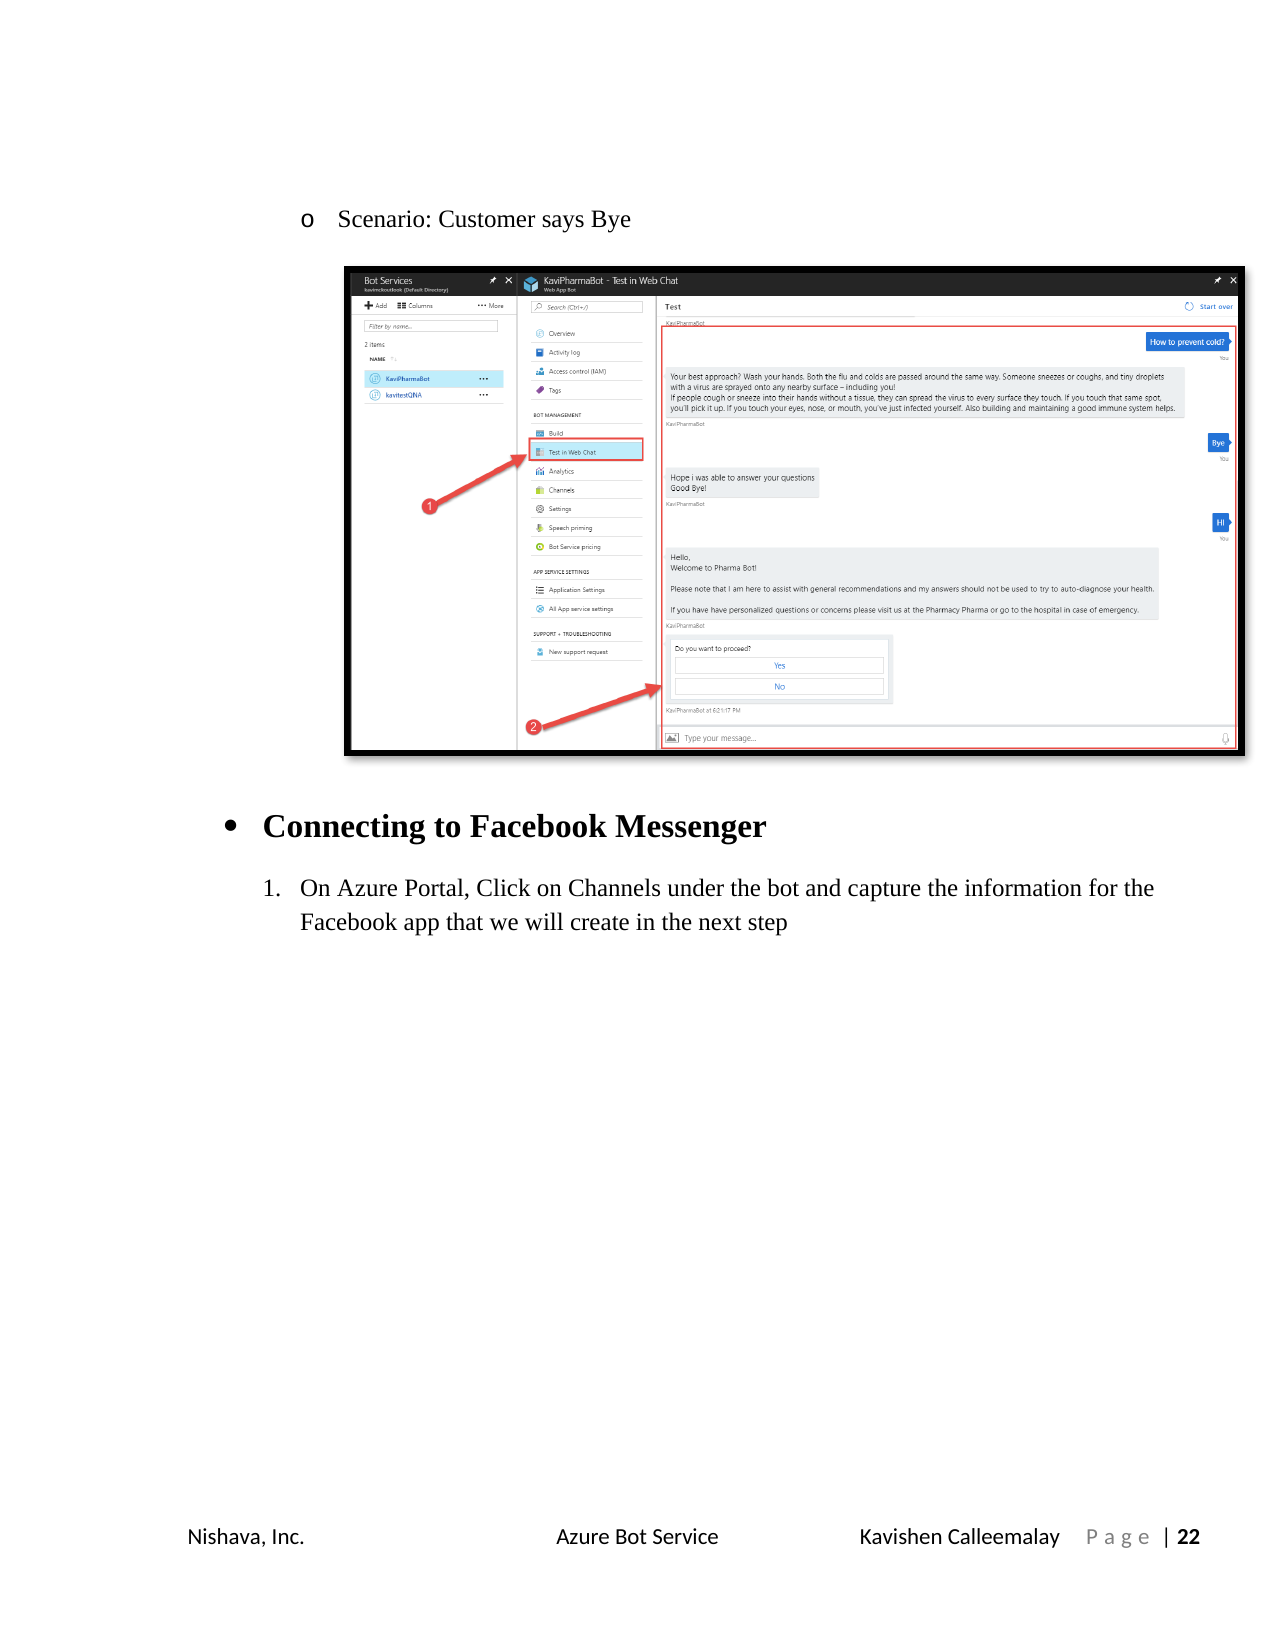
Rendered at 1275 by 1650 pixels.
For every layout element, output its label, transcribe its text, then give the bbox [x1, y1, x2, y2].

picture [350, 273, 1238, 750]
list Scenario: Customer says Bye [300, 204, 1200, 235]
subtitle Connecting to Facebook Messenger [225, 806, 1200, 844]
list On Azure Portal, Click on Channels under the bot and capture the information for the Facebook app that we will create in the next step [262, 873, 1200, 935]
